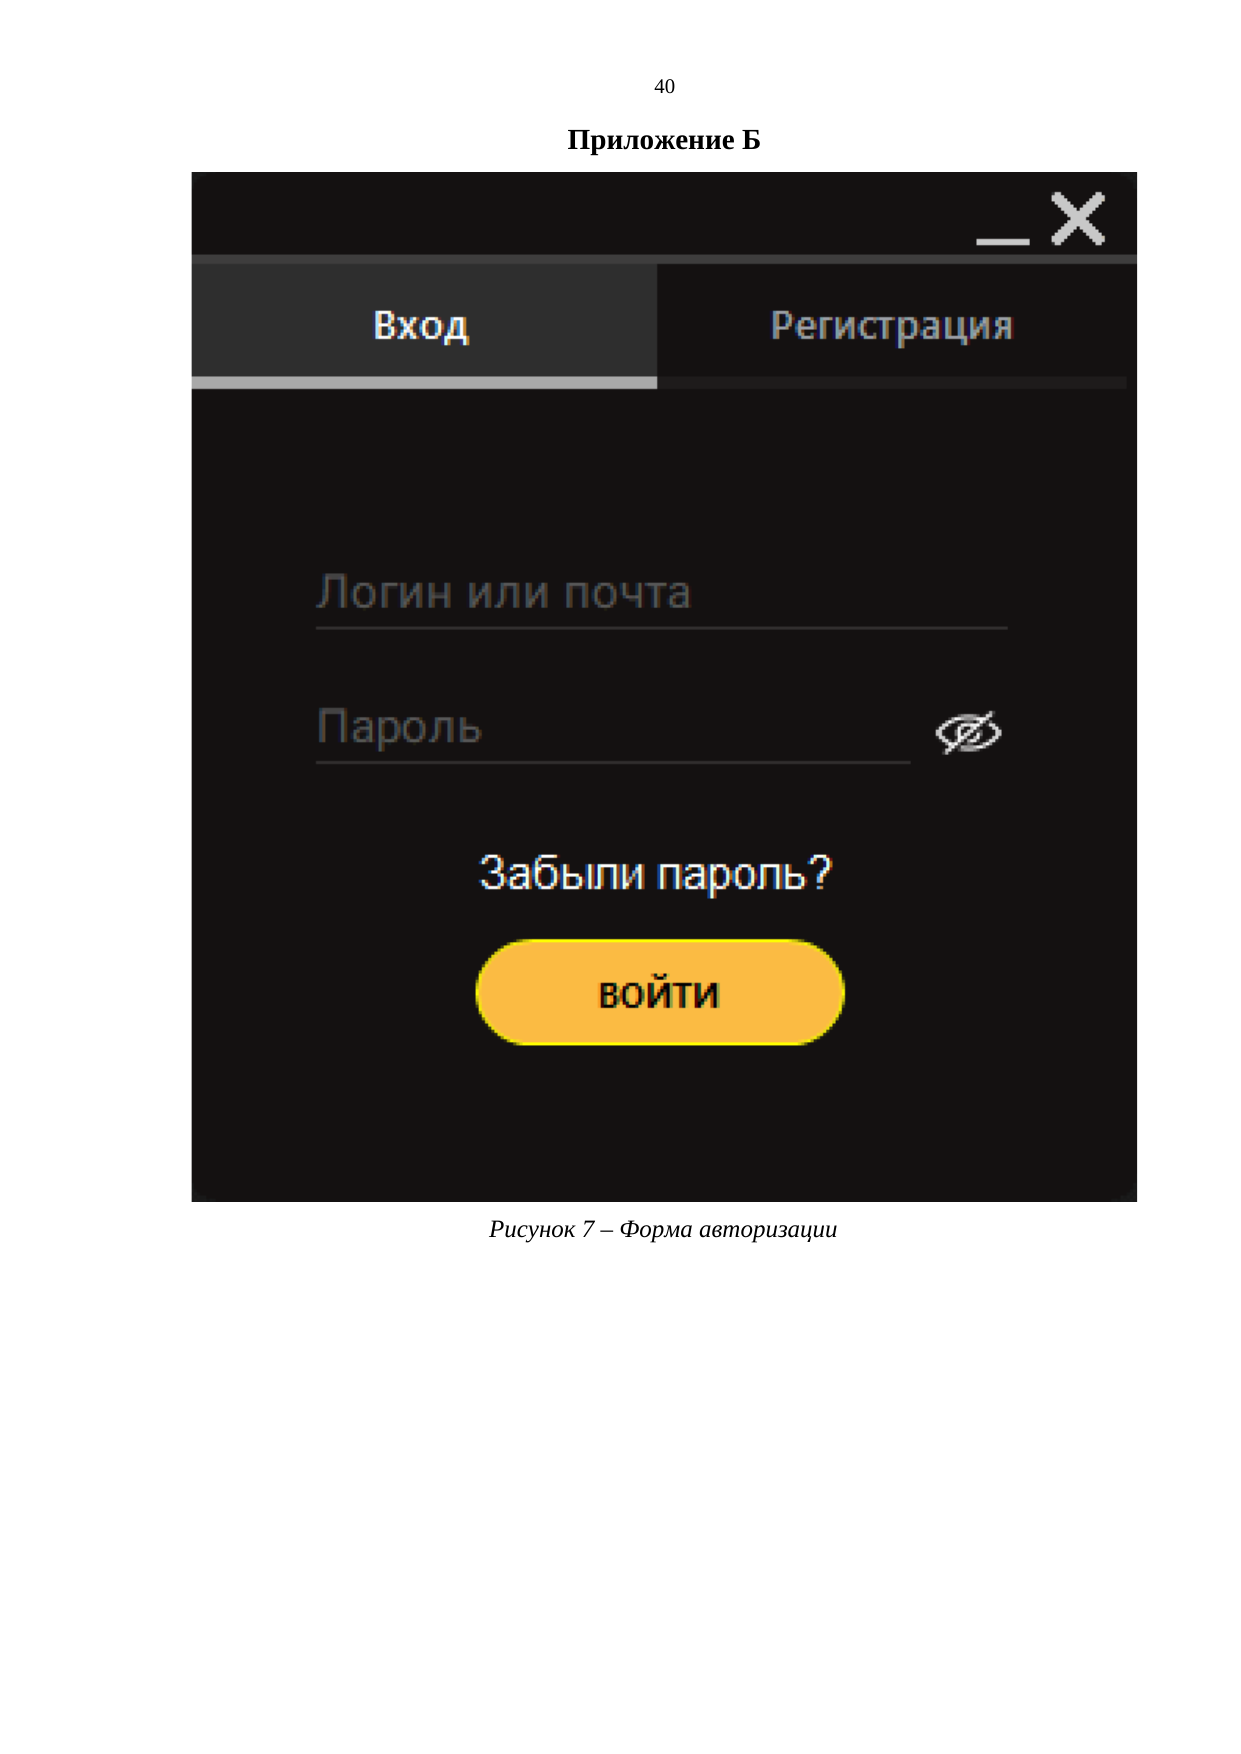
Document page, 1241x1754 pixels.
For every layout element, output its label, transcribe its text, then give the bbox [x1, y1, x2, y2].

text Рисунок 7 – Форма авторизации [148, 1214, 1181, 1243]
subtitle Приложение Б [148, 122, 1181, 156]
